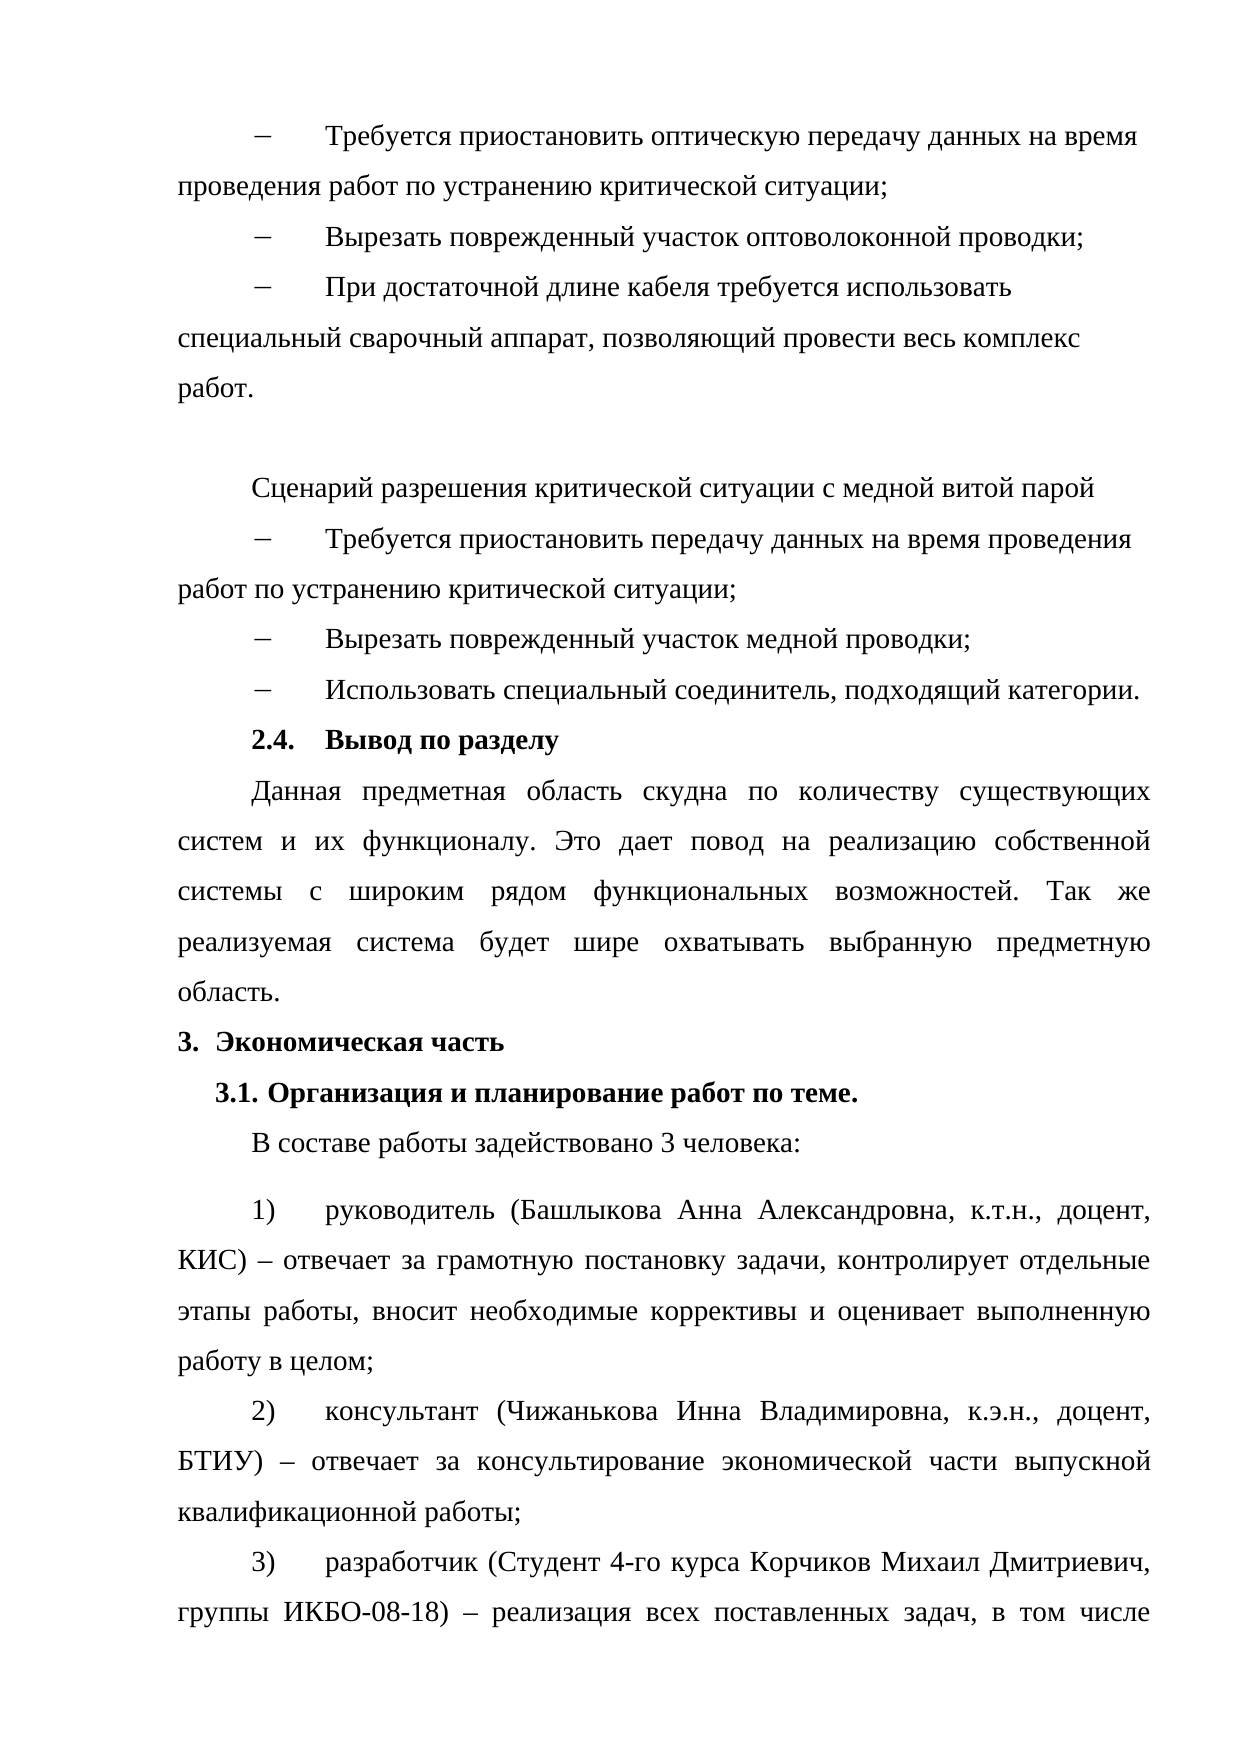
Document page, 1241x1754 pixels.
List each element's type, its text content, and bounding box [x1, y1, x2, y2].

list Экономическая часть [177, 1024, 1152, 1058]
list Вывод по разделу [177, 722, 1152, 756]
list Вырезать поврежденный участок медной проводки; [177, 622, 1152, 655]
list руководитель (Башлыкова Анна Александровна, к.т.н., доцент, КИС) – отвечает за грамотную постановку задачи, контролирует отдельные этапы работы, вносит необходимые коррективы и оценивает выполненную работу в целом; [177, 1192, 1152, 1376]
text Сценарий разрешения критической ситуации с медной витой парой [177, 471, 1152, 504]
list При достаточной длине кабеля требуется использовать специальный сварочный аппарат, позволяющий провести весь комплекс работ. [177, 269, 1152, 403]
list Требуется приостановить оптическую передачу данных на время проведения работ по устранению критической ситуации; [177, 118, 1152, 202]
list Организация и планирование работ по теме. [215, 1075, 1152, 1108]
list Вырезать поврежденный участок оптоволоконной проводки; [177, 219, 1152, 252]
list консультант (Чижанькова Инна Владимировна, к.э.н., доцент, БТИУ) – отвечает за консультирование экономической части выпускной квалификационной работы; [177, 1393, 1152, 1527]
list Использовать специальный соединитель, подходящий категории. [177, 672, 1152, 706]
list Требуется приостановить передачу данных на время проведения работ по устранению критической ситуации; [177, 521, 1152, 605]
text В составе работы задействовано 3 человека: [177, 1125, 1152, 1158]
text Данная предметная область скудна по количеству существующих систем и их функционалу. Это дает повод на реализацию собственной системы с широким рядом функциональных возможностей. Так же реализуемая система будет шире охватывать выбранную предметную область. [177, 773, 1152, 1008]
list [177, 1544, 1152, 1628]
